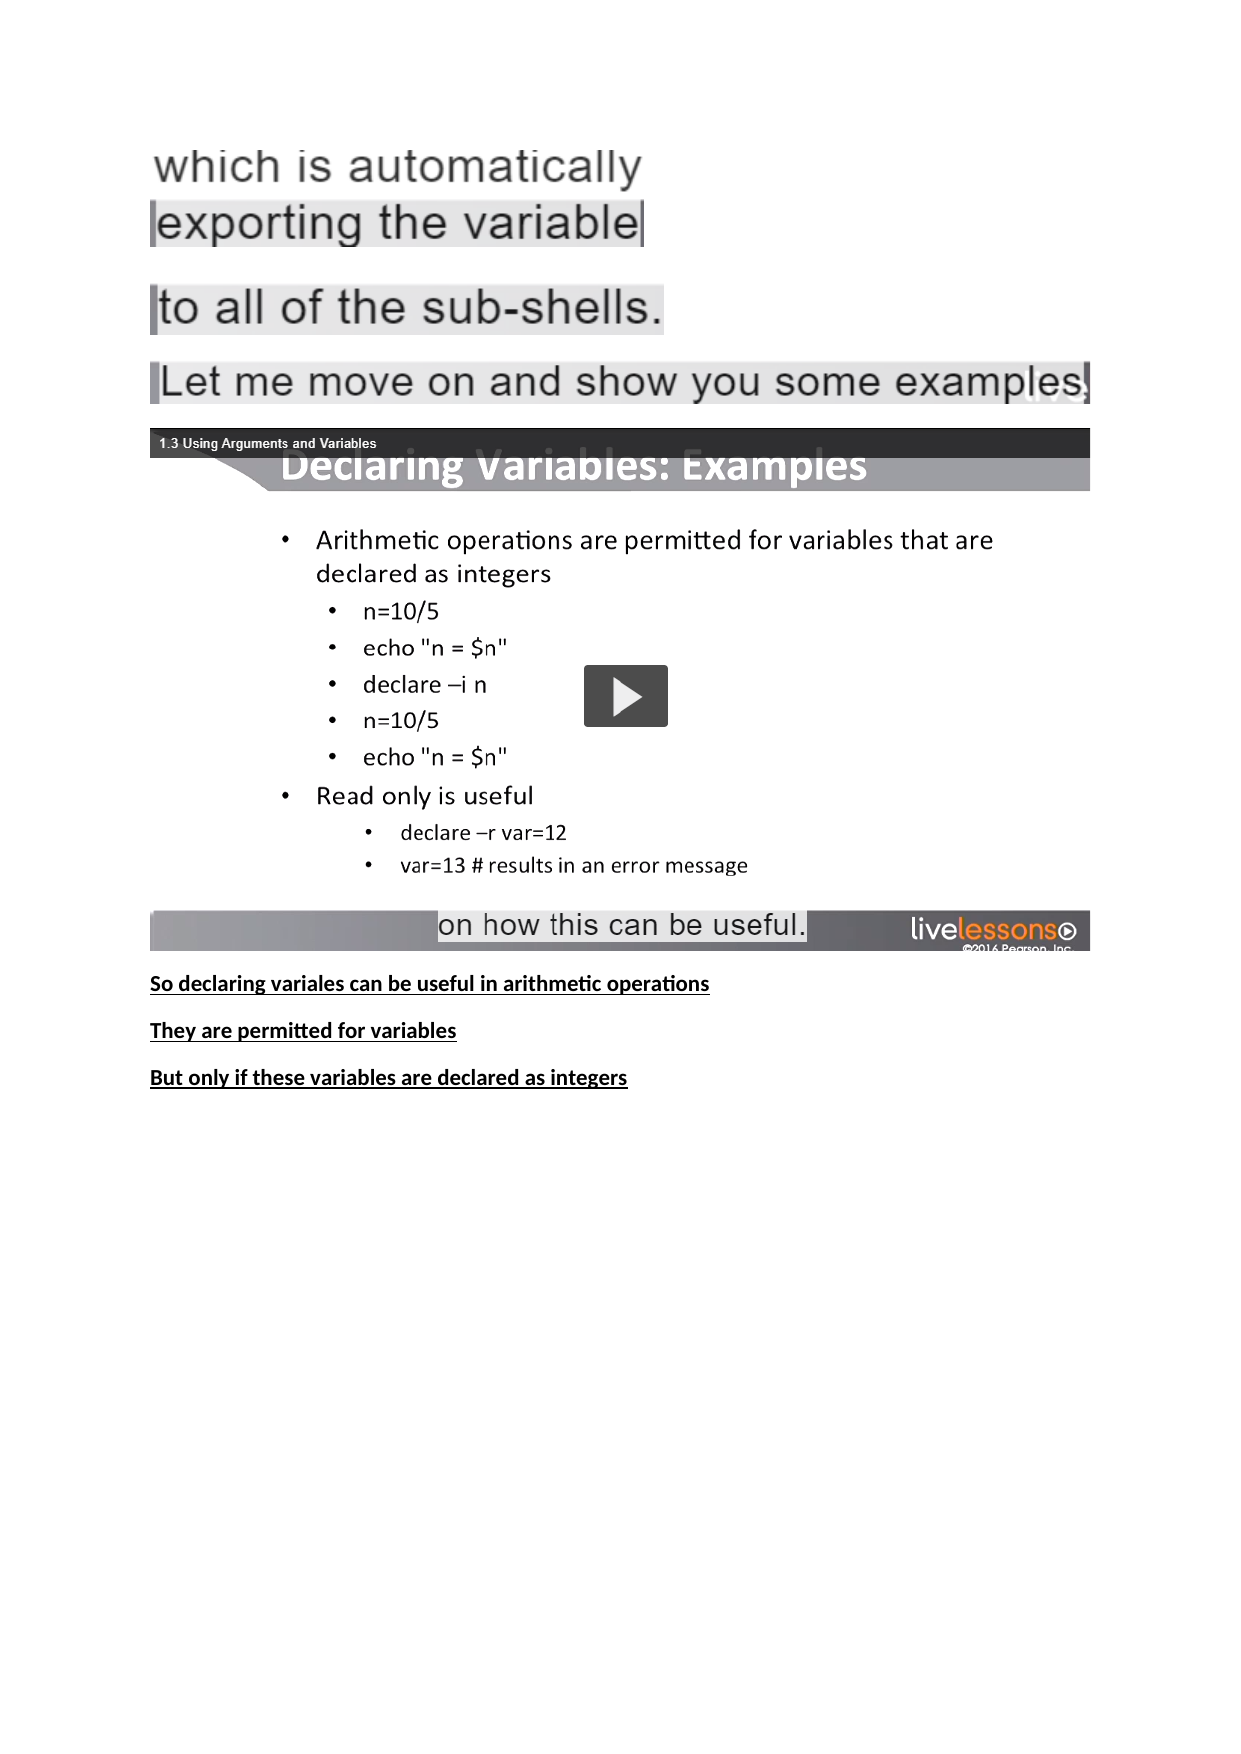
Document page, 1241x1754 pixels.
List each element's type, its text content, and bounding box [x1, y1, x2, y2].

text So declaring variales can be useful in arithmetic operations [150, 969, 1090, 997]
picture [150, 265, 664, 335]
picture [150, 150, 644, 247]
picture [150, 422, 1091, 951]
text But only if these variables are declared as integers [150, 1063, 1090, 1091]
text They are permitted for variables [150, 1016, 1090, 1044]
picture [150, 353, 1091, 404]
